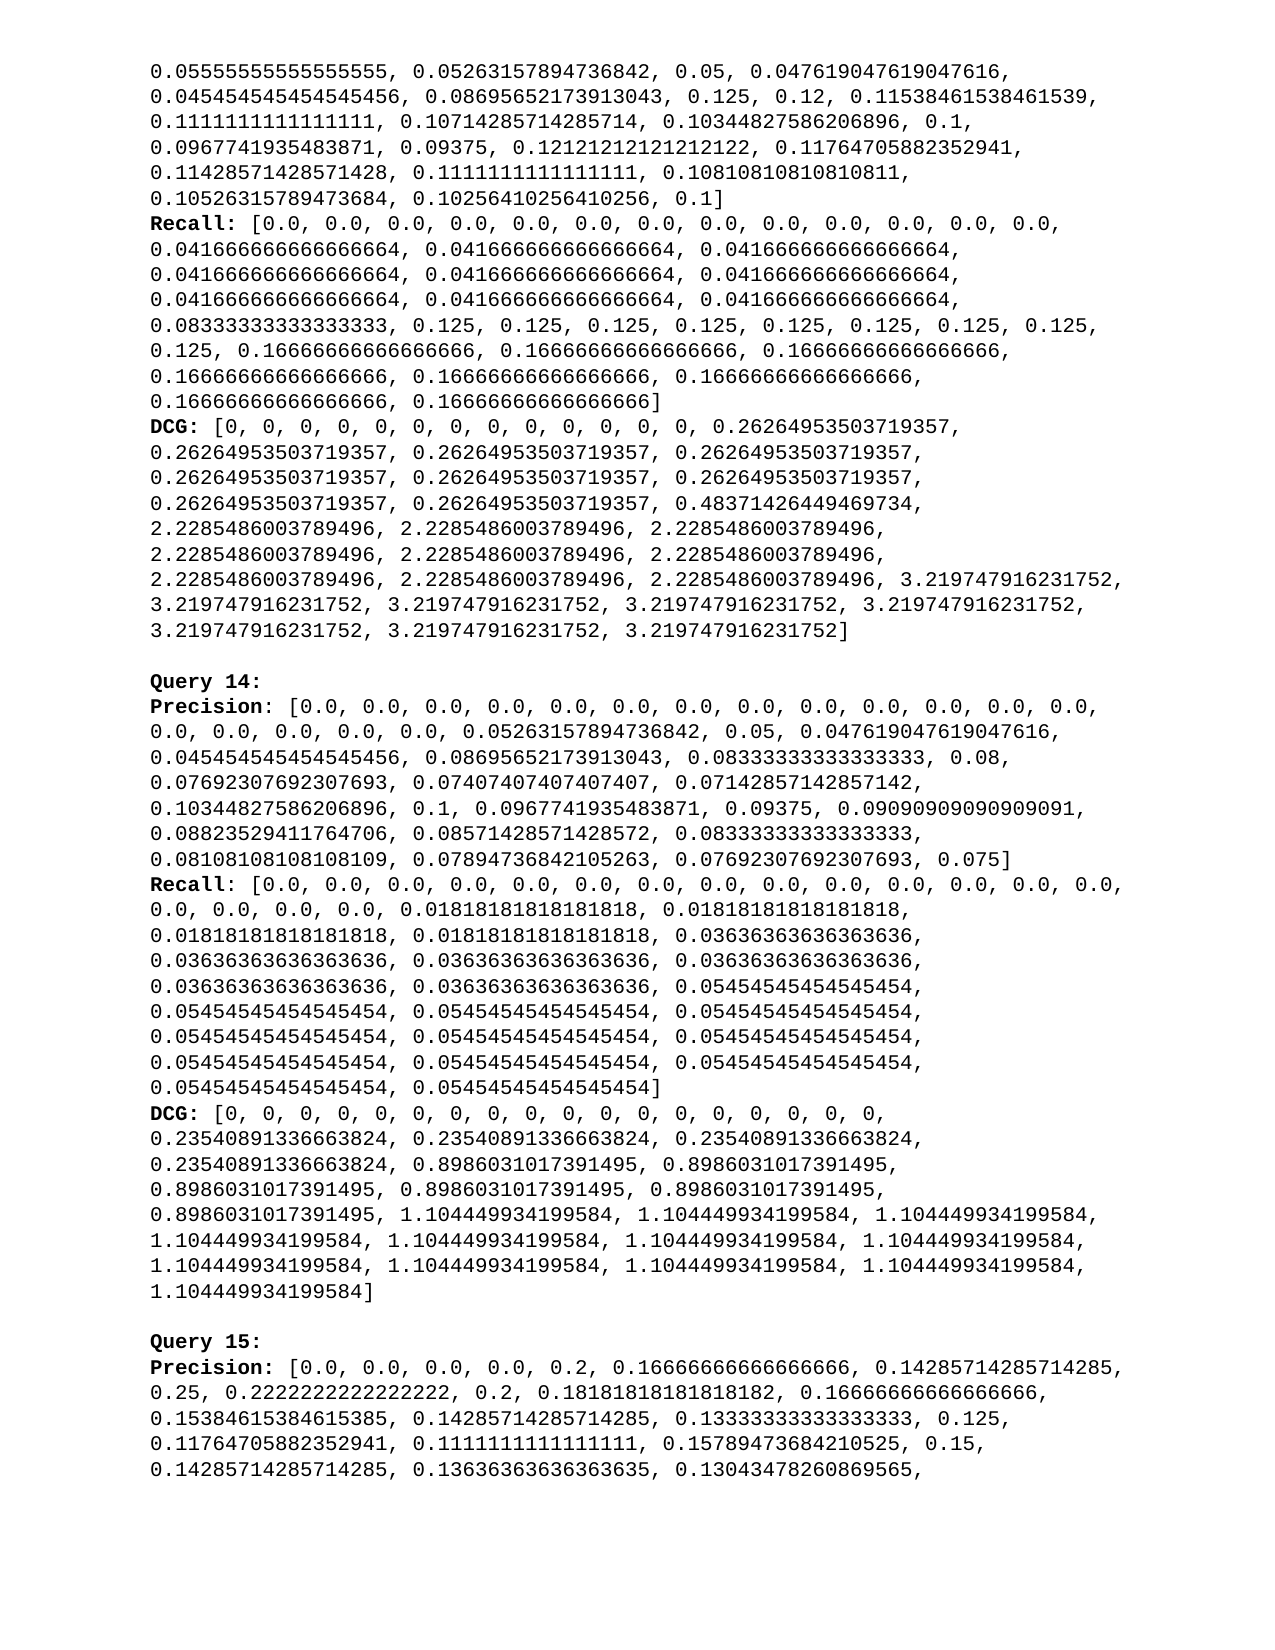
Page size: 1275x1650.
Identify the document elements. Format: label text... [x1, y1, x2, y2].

text DCG: [0, 0, 0, 0, 0, 0, 0, 0, 0, 0, 0, 0, 0, 0.26264953503719357, 0.26264953503719357, 0.26264953503719357, 0.26264953503719357, 0.26264953503719357, 0.26264953503719357, 0.26264953503719357, 0.26264953503719357, 0.26264953503719357, 0.48371426449469734, 2.2285486003789496, 2.2285486003789496, 2.2285486003789496, 2.2285486003789496, 2.2285486003789496, 2.2285486003789496, 2.2285486003789496, 2.2285486003789496, 2.2285486003789496, 3.219747916231752, 3.219747916231752, 3.219747916231752, 3.219747916231752, 3.219747916231752, 3.219747916231752, 3.219747916231752, 3.219747916231752] [150, 415, 1125, 643]
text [150, 59, 1125, 211]
text Precision: [0.0, 0.0, 0.0, 0.0, 0.0, 0.0, 0.0, 0.0, 0.0, 0.0, 0.0, 0.0, 0.0, 0.0, 0.0, 0.0, 0.0, 0.0, 0.05263157894736842, 0.05, 0.047619047619047616, 0.045454545454545456, 0.08695652173913043, 0.08333333333333333, 0.08, 0.07692307692307693, 0.07407407407407407, 0.07142857142857142, 0.10344827586206896, 0.1, 0.0967741935483871, 0.09375, 0.09090909090909091, 0.08823529411764706, 0.08571428571428572, 0.08333333333333333, 0.08108108108108109, 0.07894736842105263, 0.07692307692307693, 0.075] [150, 694, 1125, 872]
text Query 14: [150, 669, 1125, 694]
text Recall: [0.0, 0.0, 0.0, 0.0, 0.0, 0.0, 0.0, 0.0, 0.0, 0.0, 0.0, 0.0, 0.0, 0.0, 0.0, 0.0, 0.0, 0.0, 0.01818181818181818, 0.01818181818181818, 0.01818181818181818, 0.01818181818181818, 0.03636363636363636, 0.03636363636363636, 0.03636363636363636, 0.03636363636363636, 0.03636363636363636, 0.03636363636363636, 0.05454545454545454, 0.05454545454545454, 0.05454545454545454, 0.05454545454545454, 0.05454545454545454, 0.05454545454545454, 0.05454545454545454, 0.05454545454545454, 0.05454545454545454, 0.05454545454545454, 0.05454545454545454, 0.05454545454545454] [150, 872, 1125, 1101]
text Recall: [0.0, 0.0, 0.0, 0.0, 0.0, 0.0, 0.0, 0.0, 0.0, 0.0, 0.0, 0.0, 0.0, 0.041666666666666664, 0.041666666666666664, 0.041666666666666664, 0.041666666666666664, 0.041666666666666664, 0.041666666666666664, 0.041666666666666664, 0.041666666666666664, 0.041666666666666664, 0.08333333333333333, 0.125, 0.125, 0.125, 0.125, 0.125, 0.125, 0.125, 0.125, 0.125, 0.16666666666666666, 0.16666666666666666, 0.16666666666666666, 0.16666666666666666, 0.16666666666666666, 0.16666666666666666, 0.16666666666666666, 0.16666666666666666] [150, 211, 1125, 415]
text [150, 1355, 1125, 1482]
text DCG: [0, 0, 0, 0, 0, 0, 0, 0, 0, 0, 0, 0, 0, 0, 0, 0, 0, 0, 0.23540891336663824, 0.23540891336663824, 0.23540891336663824, 0.23540891336663824, 0.8986031017391495, 0.8986031017391495, 0.8986031017391495, 0.8986031017391495, 0.8986031017391495, 0.8986031017391495, 1.104449934199584, 1.104449934199584, 1.104449934199584, 1.104449934199584, 1.104449934199584, 1.104449934199584, 1.104449934199584, 1.104449934199584, 1.104449934199584, 1.104449934199584, 1.104449934199584, 1.104449934199584] [150, 1101, 1125, 1304]
text Query 15: [150, 1330, 1125, 1355]
